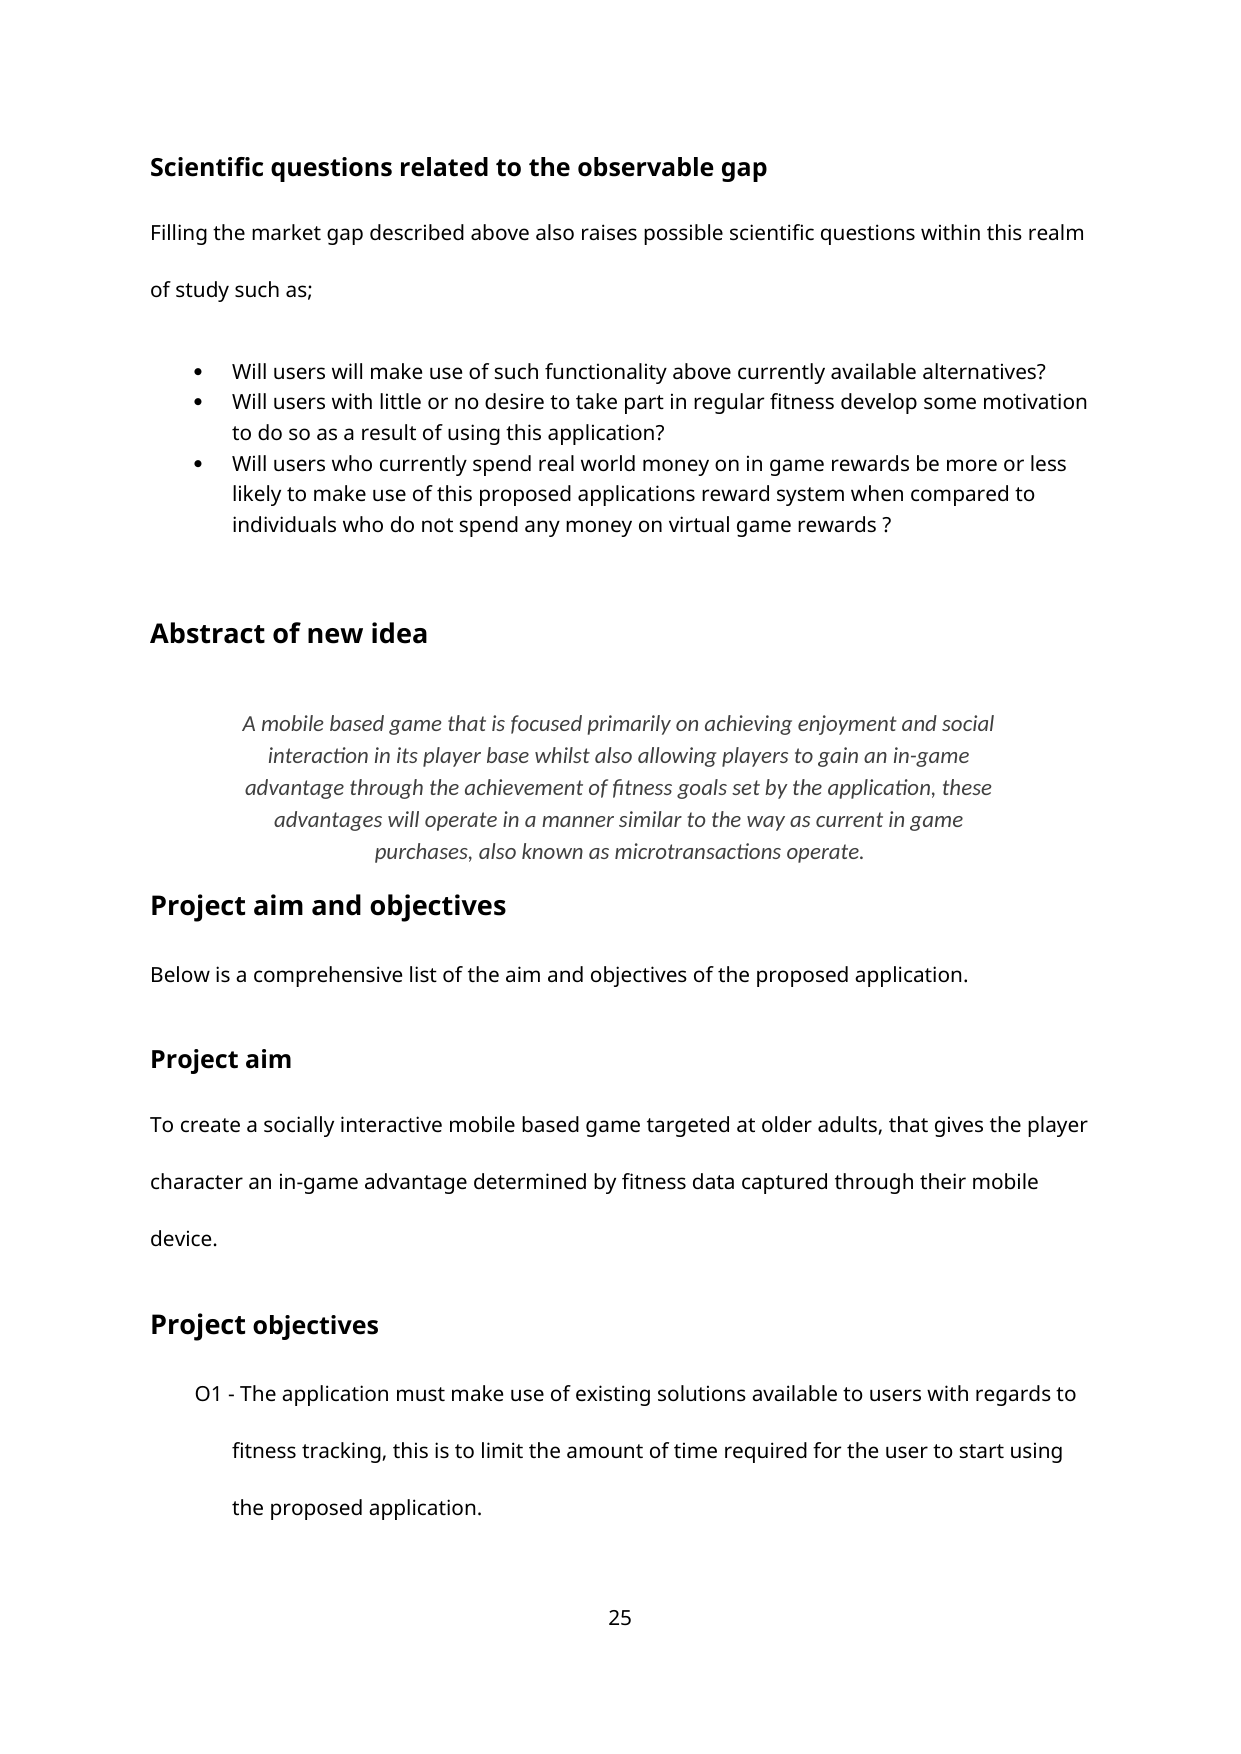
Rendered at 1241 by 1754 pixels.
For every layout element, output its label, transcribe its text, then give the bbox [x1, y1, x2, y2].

subtitle Project aim [150, 1042, 1090, 1076]
text To create a socially interactive mobile based game targeted at older adults, that gives the player character an in-game advantage determined by fitness data captured through their mobile device. [150, 1110, 1090, 1252]
text A mobile based game that is focused primarily on achieving enjoyment and social interaction in its player base whilst also allowing players to gain an in-game advantage through the achievement of fitness goals set by the application, these advantages will operate in a manner similar to the way as current in game purchases, also known as microtransactions operate. [240, 709, 1000, 866]
list Will users will make use of such functionality above currently available alternatives? [194, 357, 1090, 385]
text Below is a comprehensive list of the aim and objectives of the proposed application. [150, 960, 1090, 988]
subtitle Abstract of new idea [150, 614, 1090, 651]
list Will users with little or no desire to take part in regular fitness develop some motivation to do so as a result of using this application? [194, 387, 1090, 447]
subtitle Project objectives [150, 1306, 1090, 1343]
subtitle Project aim and objectives [150, 886, 1090, 923]
list Will users who currently spend real world money on in game rewards be more or less likely to make use of this proposed applications reward system when compared to individuals who do not spend any money on virtual game rewards ? [194, 449, 1090, 538]
subtitle Scientific questions related to the observable gap [150, 150, 1090, 184]
list O1 - The application must make use of existing solutions available to users with regards to fitness tracking, this is to limit the amount of time required for the user to start using the proposed application. [194, 1379, 1090, 1522]
text Filling the market gap described above also raises possible scientific questions within this realm of study such as; [150, 218, 1090, 303]
